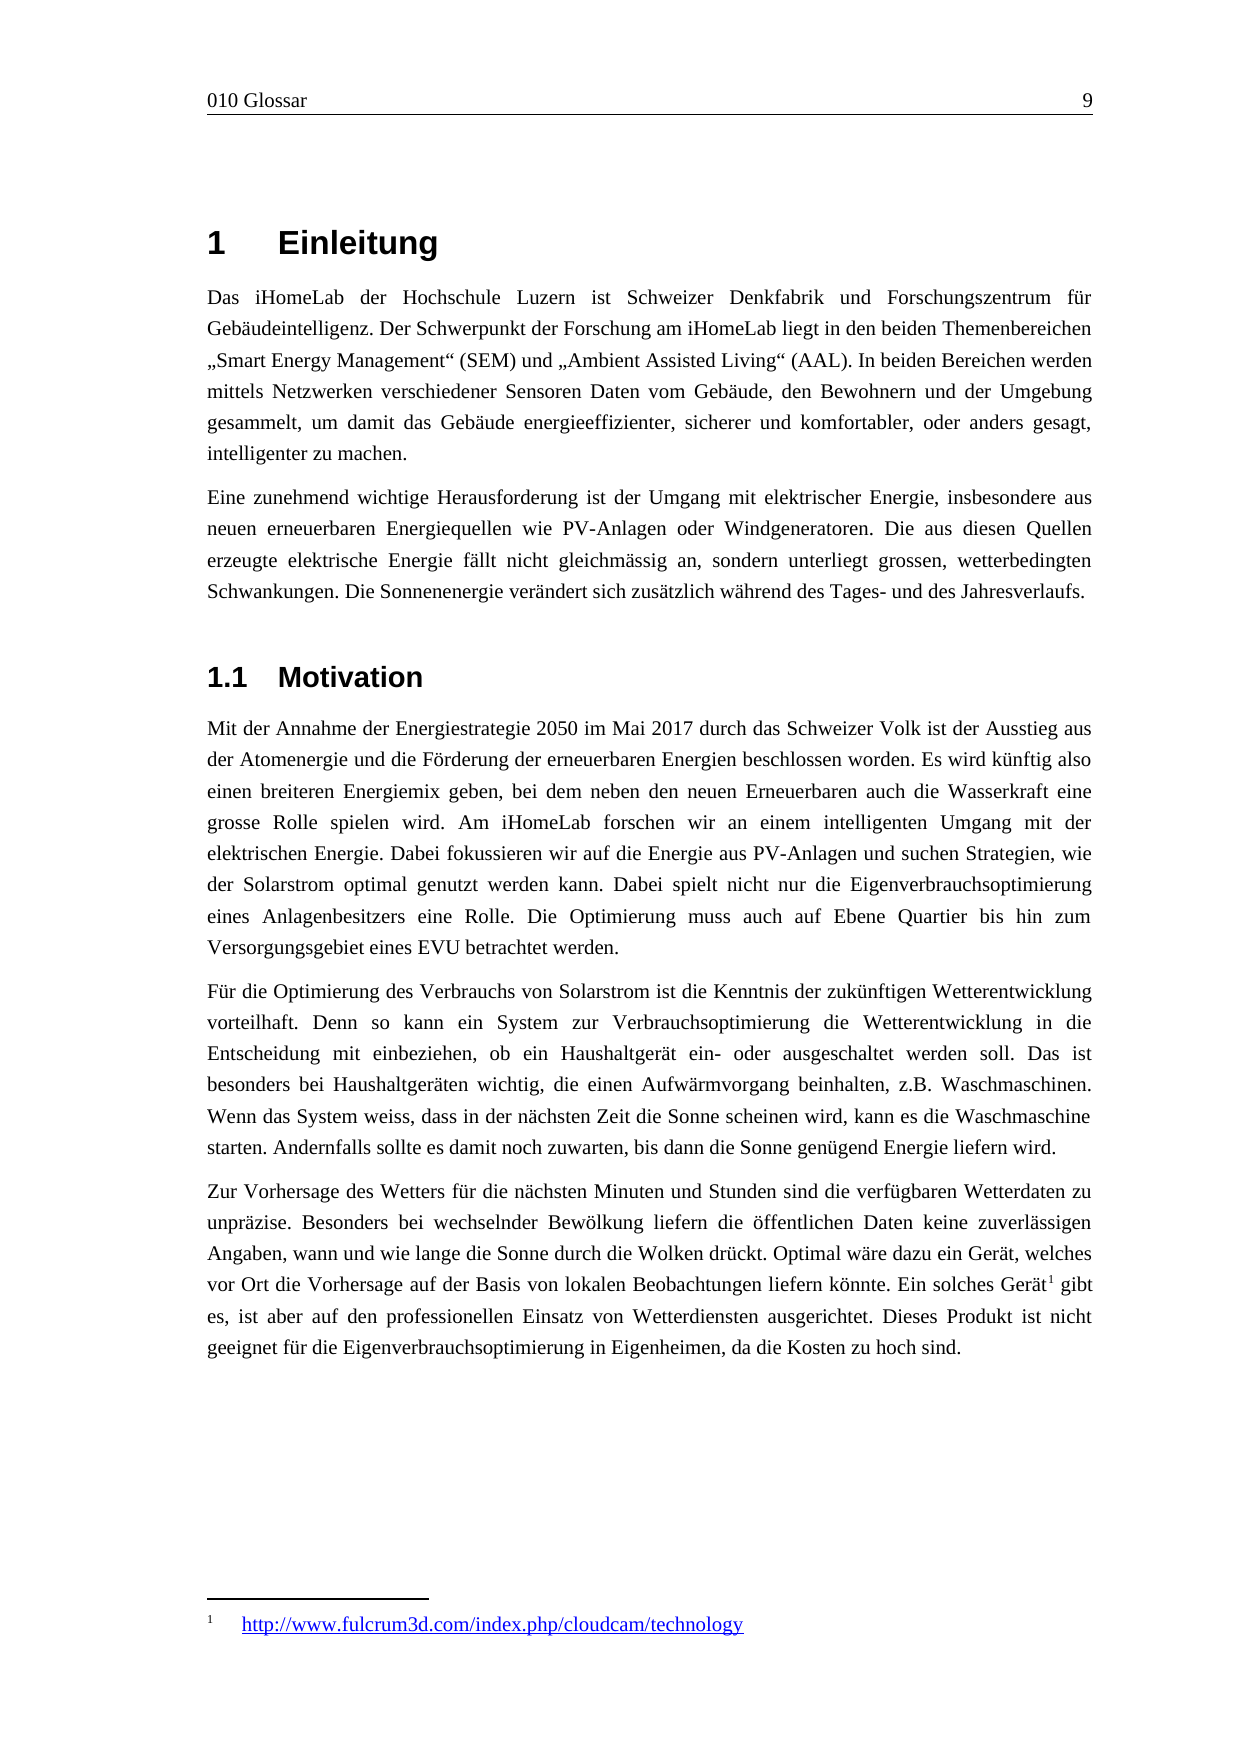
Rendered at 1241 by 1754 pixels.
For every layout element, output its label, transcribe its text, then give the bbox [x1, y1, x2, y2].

text Zur Vorhersage des Wetters für die nächsten Minuten und Stunden sind die verfügbaren Wetterdaten zu unpräzise. Besonders bei wechselnder Bewölkung liefern die öffentlichen Daten keine zuverlässigen Angaben, wann und wie lange die Sonne durch die Wolken drückt. Optimal wäre dazu ein Gerät, welches vor Ort die Vorhersage auf der Basis von lokalen Beobachtungen liefern könnte. Ein solches Gerät gibt es, ist aber auf den professionellen Einsatz von Wetterdiensten ausgerichtet. Dieses Produkt ist nicht geeignet für die Eigenverbrauchsoptimierung in Eigenheimen, da die Kosten zu hoch sind. [207, 1179, 1093, 1359]
subtitle Einleitung [207, 223, 1093, 261]
text Eine zunehmend wichtige Herausforderung ist der Umgang mit elektrischer Energie, insbesondere aus neuen erneuerbaren Energiequellen wie PV-Anlagen oder Windgeneratoren. Die aus diesen Quellen erzeugte elektrische Energie fällt nicht gleichmässig an, sondern unterliegt grossen, wetterbedingten Schwankungen. Die Sonnenenergie verändert sich zusätzlich während des Tages- und des Jahresverlaufs. [207, 485, 1093, 603]
text Das iHomeLab der Hochschule Luzern ist Schweizer Denkfabrik und Forschungszentrum für Gebäudeintelligenz. Der Schwerpunkt der Forschung am iHomeLab liegt in den beiden Themenbereichen „Smart Energy Management“ (SEM) und „Ambient Assisted Living“ (AAL). In beiden Bereichen werden mittels Netzwerken verschiedener Sensoren Daten vom Gebäude, den Bewohnern und der Umgebung gesammelt, um damit das Gebäude energieeffizienter, sicherer und komfortabler, oder anders gesagt, intelligenter zu machen. [207, 285, 1093, 465]
text Mit der Annahme der Energiestrategie 2050 im Mai 2017 durch das Schweizer Volk ist der Ausstieg aus der Atomenergie und die Förderung der erneuerbaren Energien beschlossen worden. Es wird künftig also einen breiteren Energiemix geben, bei dem neben den neuen Erneuerbaren auch die Wasserkraft eine grosse Rolle spielen wird. Am iHomeLab forschen wir an einem intelligenten Umgang mit der elektrischen Energie. Dabei fokussieren wir auf die Energie aus PV-Anlagen und suchen Strategien, wie der Solarstrom optimal genutzt werden kann. Dabei spielt nicht nur die Eigenverbrauchsoptimierung eines Anlagenbesitzers eine Rolle. Die Optimierung muss auch auf Ebene Quartier bis hin zum Versorgungsgebiet eines EVU betrachtet werden. [207, 716, 1093, 959]
text Für die Optimierung des Verbrauchs von Solarstrom ist die Kenntnis der zukünftigen Wetterentwicklung vorteilhaft. Denn so kann ein System zur Verbrauchsoptimierung die Wetterentwicklung in die Entscheidung mit einbeziehen, ob ein Haushaltgerät ein- oder ausgeschaltet werden soll. Das ist besonders bei Haushaltgeräten wichtig, die einen Aufwärmvorgang beinhalten, z.B. Waschmaschinen. Wenn das System weiss, dass in der nächsten Zeit die Sonne scheinen wird, kann es die Waschmaschine starten. Andernfalls sollte es damit noch zuwarten, bis dann die Sonne genügend Energie liefern wird. [207, 979, 1093, 1159]
subtitle Motivation [207, 660, 1093, 694]
